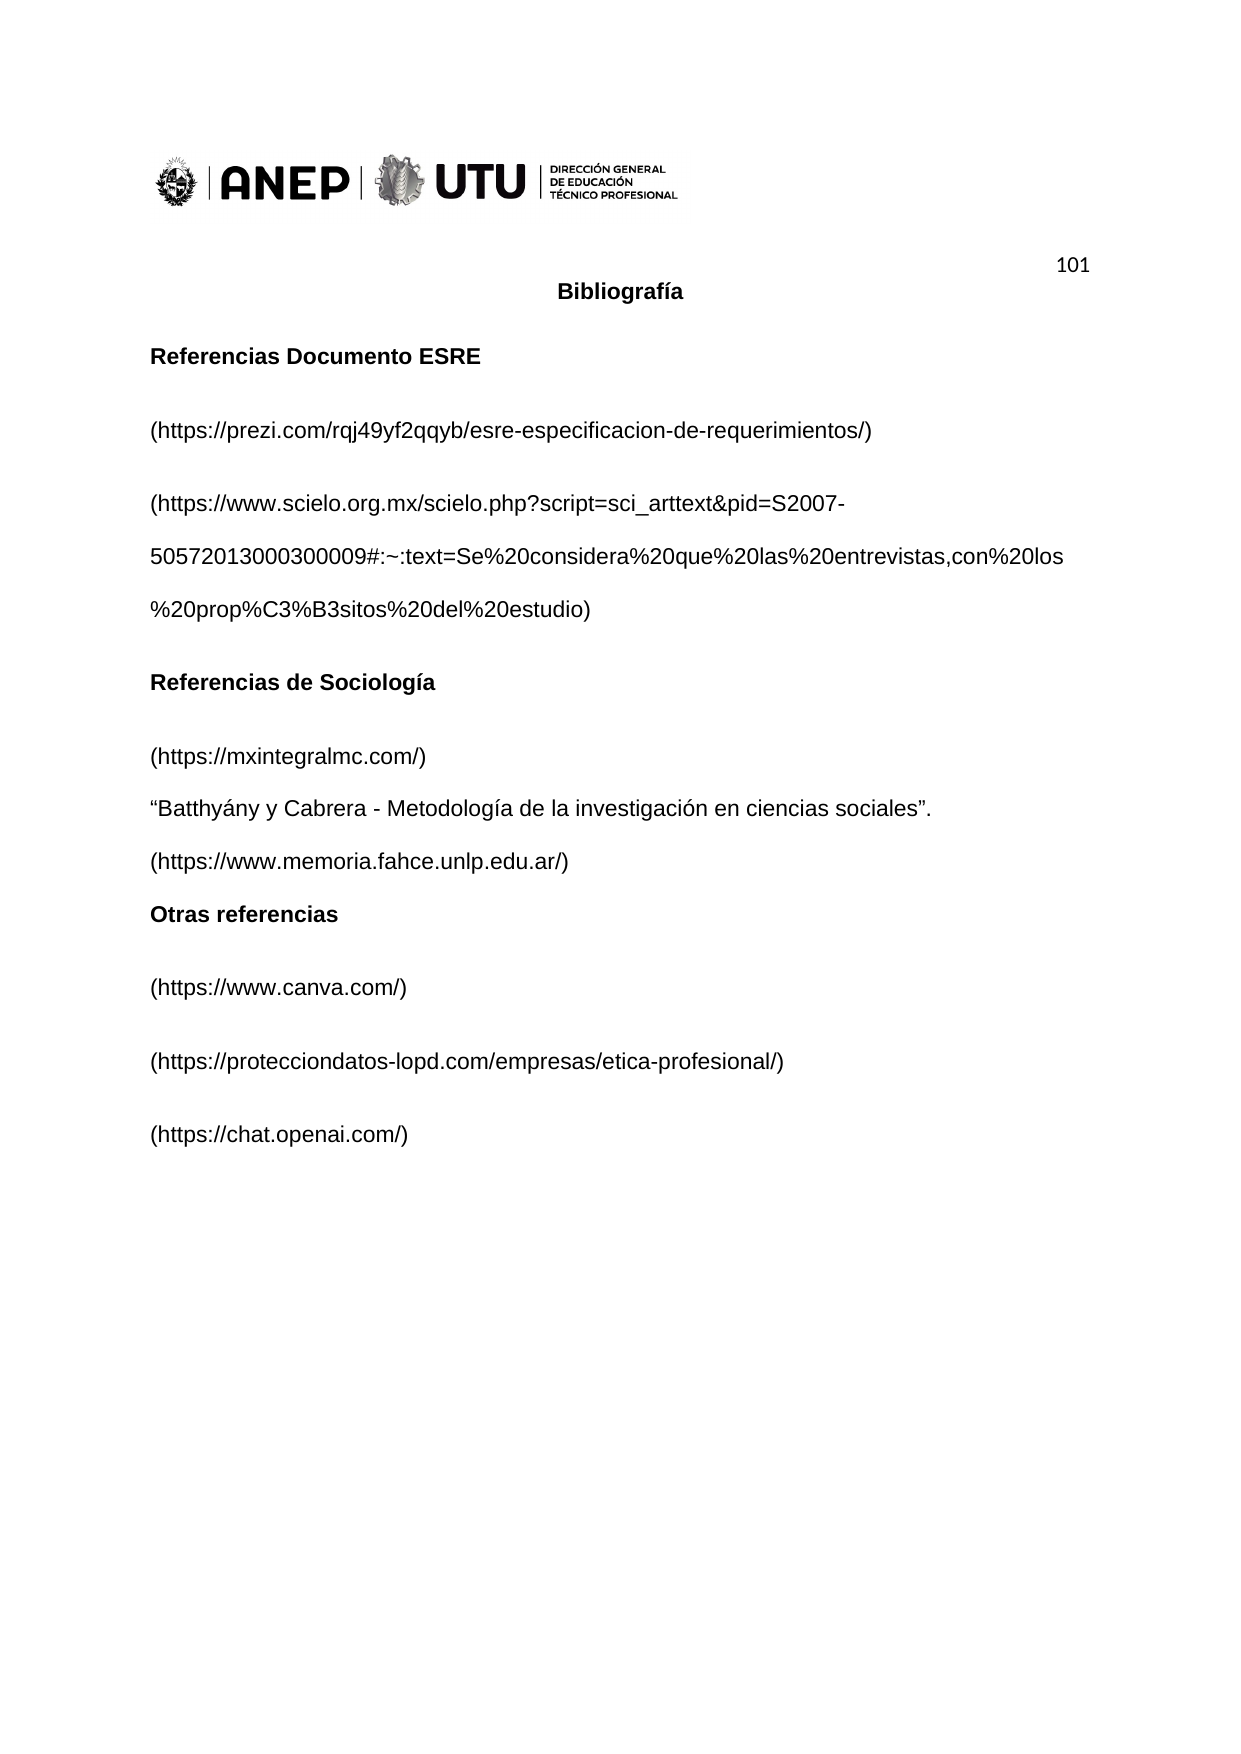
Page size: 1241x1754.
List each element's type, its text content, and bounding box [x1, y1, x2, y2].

text (https://chat.openai.com/) [150, 1121, 1090, 1148]
text (https://www.scielo.org.mx/scielo.php?script=sci_arttext&pid=S2007-50572013000300009#:~:text=Se%20considera%20que%20las%20entrevistas,con%20los%20prop%C3%B3sitos%20del%20estudio) [150, 490, 1090, 622]
text Referencias de Sociología [150, 669, 1090, 695]
text (https://protecciondatos-lopd.com/empresas/etica-profesional/) [150, 1048, 1090, 1074]
picture [150, 150, 691, 224]
text (https://prezi.com/rqj49yf2qqyb/esre-especificacion-de-requerimientos/) [150, 417, 1090, 443]
text (https://www.canva.com/) [150, 974, 1090, 1001]
subtitle Bibliografía [150, 278, 1090, 304]
text “Batthyány y Cabrera - Metodología de la investigación en ciencias sociales”. [150, 795, 1090, 822]
text (https://www.memoria.fahce.unlp.edu.ar/) [150, 848, 1090, 874]
text (https://mxintegralmc.com/) [150, 743, 1090, 769]
text Referencias Documento ESRE [150, 343, 1090, 369]
text Otras referencias [150, 901, 1090, 927]
